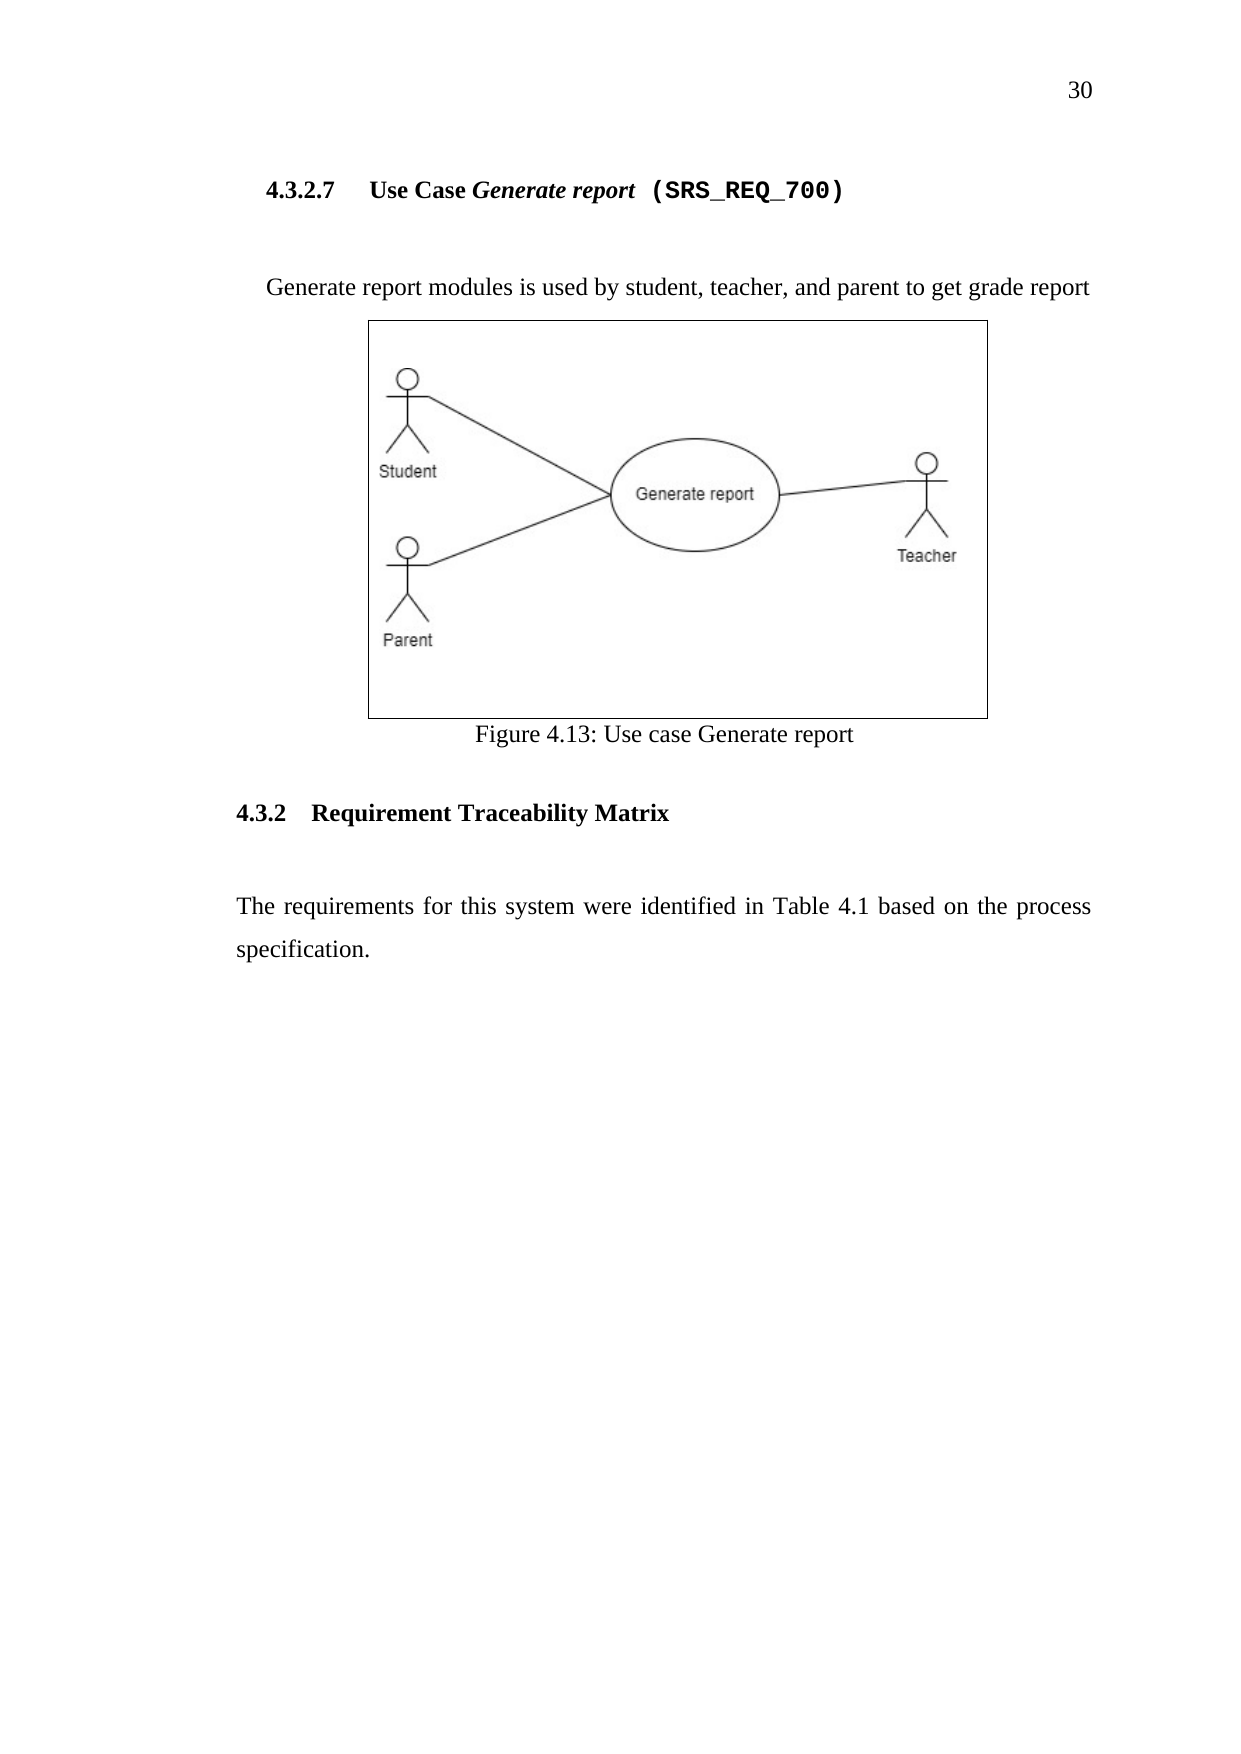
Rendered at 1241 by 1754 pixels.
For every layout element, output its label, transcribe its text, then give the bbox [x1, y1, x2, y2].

text The requirements for this system were identified in Table 4.1 based on the process specification. [236, 891, 1092, 963]
subtitle Requirement Traceability Matrix [236, 798, 1092, 827]
subtitle Use Case Generate report (SRS_REQ_700) [266, 176, 1092, 206]
picture [379, 368, 957, 652]
table_header [369, 321, 987, 718]
text Generate report modules is used by student, teacher, and parent to get grade report [266, 272, 1092, 301]
